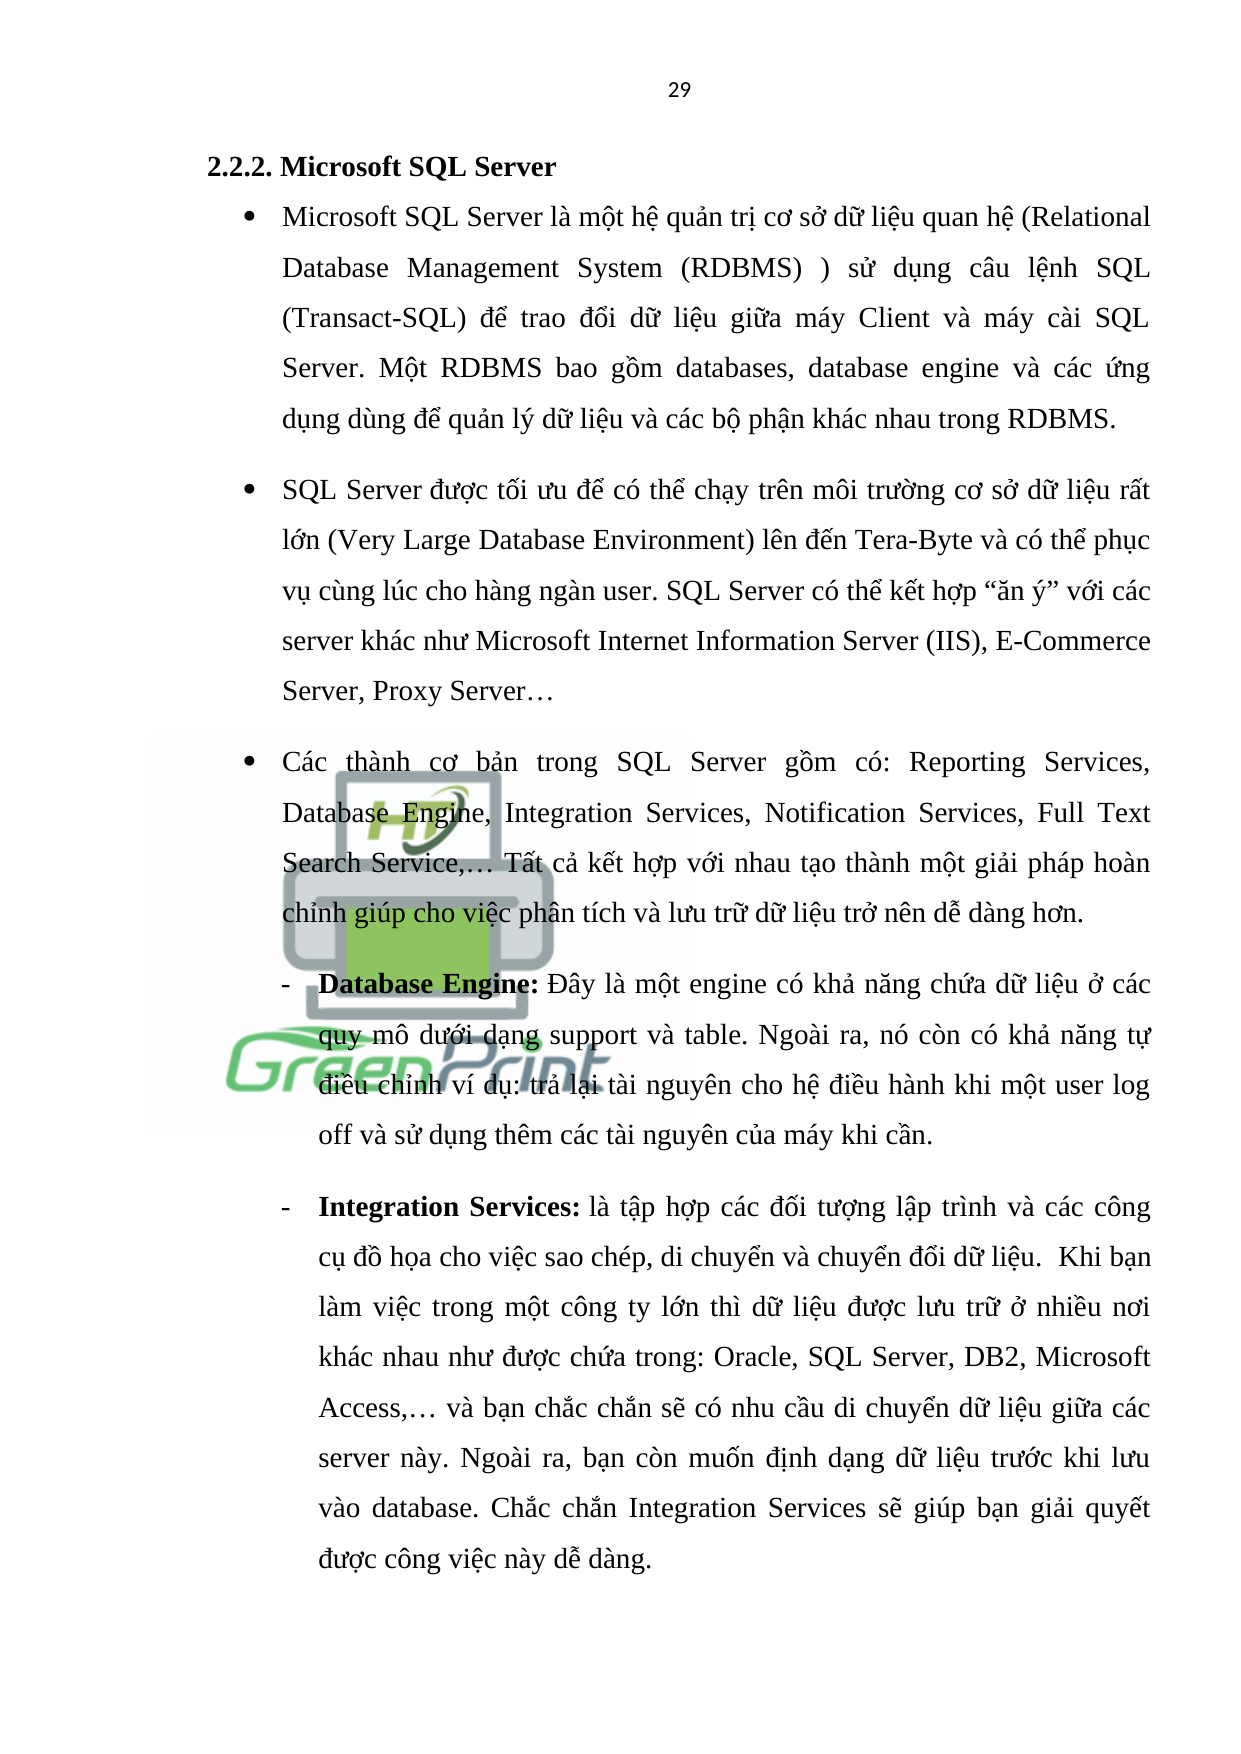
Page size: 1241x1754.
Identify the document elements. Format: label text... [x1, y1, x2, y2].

list SQL Server được tối ưu để có thể chạy trên môi trường cơ sở dữ liệu rất lớn (Very Large Database Environment) lên đến Tera-Byte và có thể phục vụ cùng lúc cho hàng ngàn user. SQL Server có thể kết hợp “ăn ý” với các server khác như Microsoft Internet Information Server (IIS), E-Commerce Server, Proxy Server… [244, 472, 1152, 707]
list Các thành cơ bản trong SQL Server gồm có: Reporting Services, Database Engine, Integration Services, Notification Services, Full Text Search Service,… Tất cả kết hợp với nhau tạo thành một giải pháp hoàn chỉnh giúp cho việc phân tích và lưu trữ dữ liệu trở nên dễ dàng hơn. [244, 744, 1152, 929]
list Database Engine: Đây là một engine có khả năng chứa dữ liệu ở các quy mô dưới dạng support và table. Ngoài ra, nó còn có khả năng tự điều chỉnh ví dụ: trả lại tài nguyên cho hệ điều hành khi một user log off và sử dụng thêm các tài nguyên của máy khi cần. [281, 967, 1152, 1151]
subtitle 2.2.2. Microsoft SQL Server [207, 149, 1152, 183]
picture [145, 729, 693, 1136]
list Integration Services: là tập hợp các đối tượng lập trình và các công cụ đồ họa cho việc sao chép, di chuyển và chuyển đổi dữ liệu. Khi bạn làm việc trong một công ty lớn thì dữ liệu được lưu trữ ở nhiều nơi khác nhau như được chứa trong: Oracle, SQL Server, DB2, Microsoft Access,… và bạn chắc chắn sẽ có nhu cầu di chuyển dữ liệu giữa các server này. Ngoài ra, bạn còn muốn định dạng dữ liệu trước khi lưu vào database. Chắc chắn Integration Services sẽ giúp bạn giải quyết được công việc này dễ dàng. [281, 1189, 1152, 1574]
list Microsoft SQL Server là một hệ quản trị cơ sở dữ liệu quan hệ (Relational Database Management System (RDBMS) ) sử dụng câu lệnh SQL (Transact-SQL) để trao đổi dữ liệu giữa máy Client và máy cài SQL Server. Một RDBMS bao gồm databases, database engine và các ứng dụng dùng để quản lý dữ liệu và các bộ phận khác nhau trong RDBMS. [244, 199, 1152, 434]
